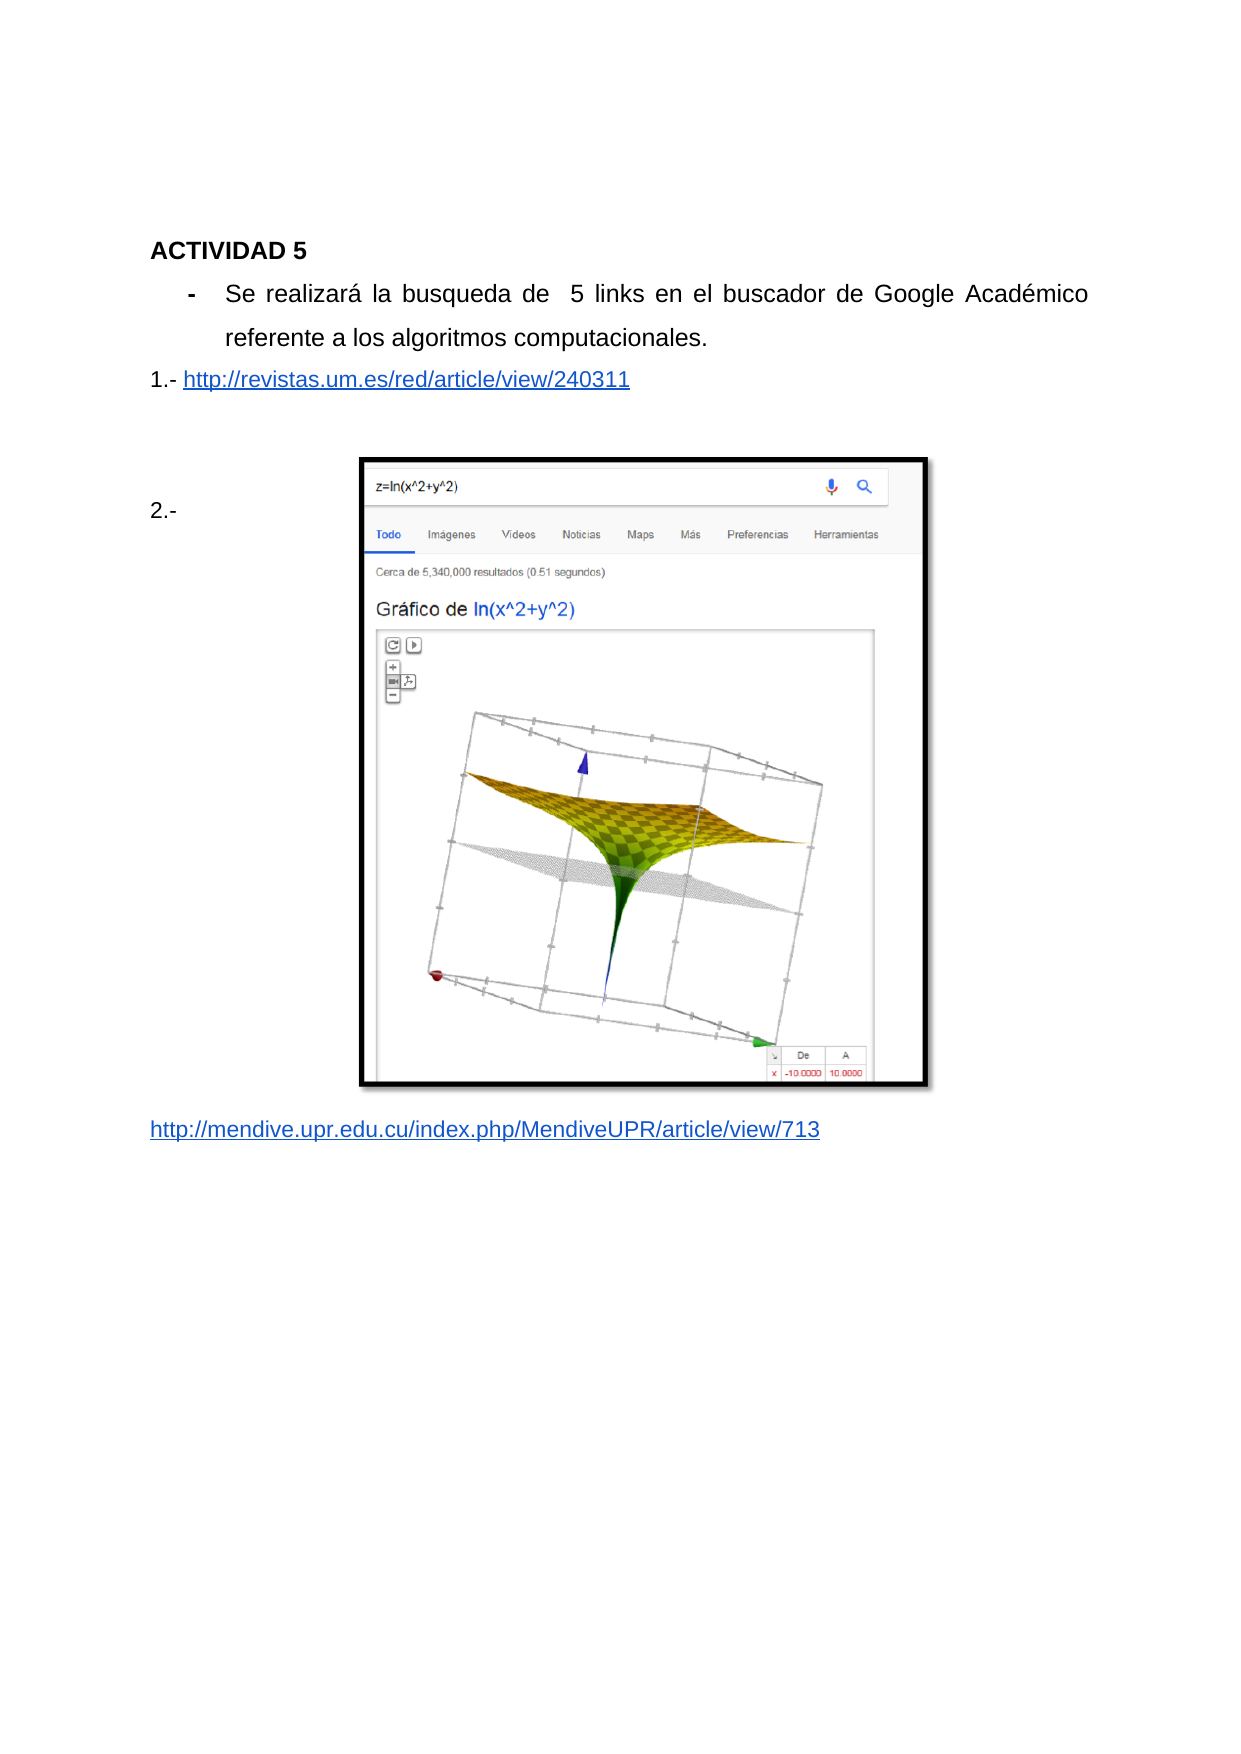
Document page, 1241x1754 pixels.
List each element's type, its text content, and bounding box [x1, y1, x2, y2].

text ACTIVIDAD 5 [150, 236, 1090, 265]
list Se realizará la busqueda de 5 links en el buscador de Google Académico referente a los algoritmos computacionales. [187, 279, 1090, 351]
text 1.- http://revistas.um.es/red/article/view/240311 [150, 366, 1090, 392]
picture [355, 453, 939, 1098]
